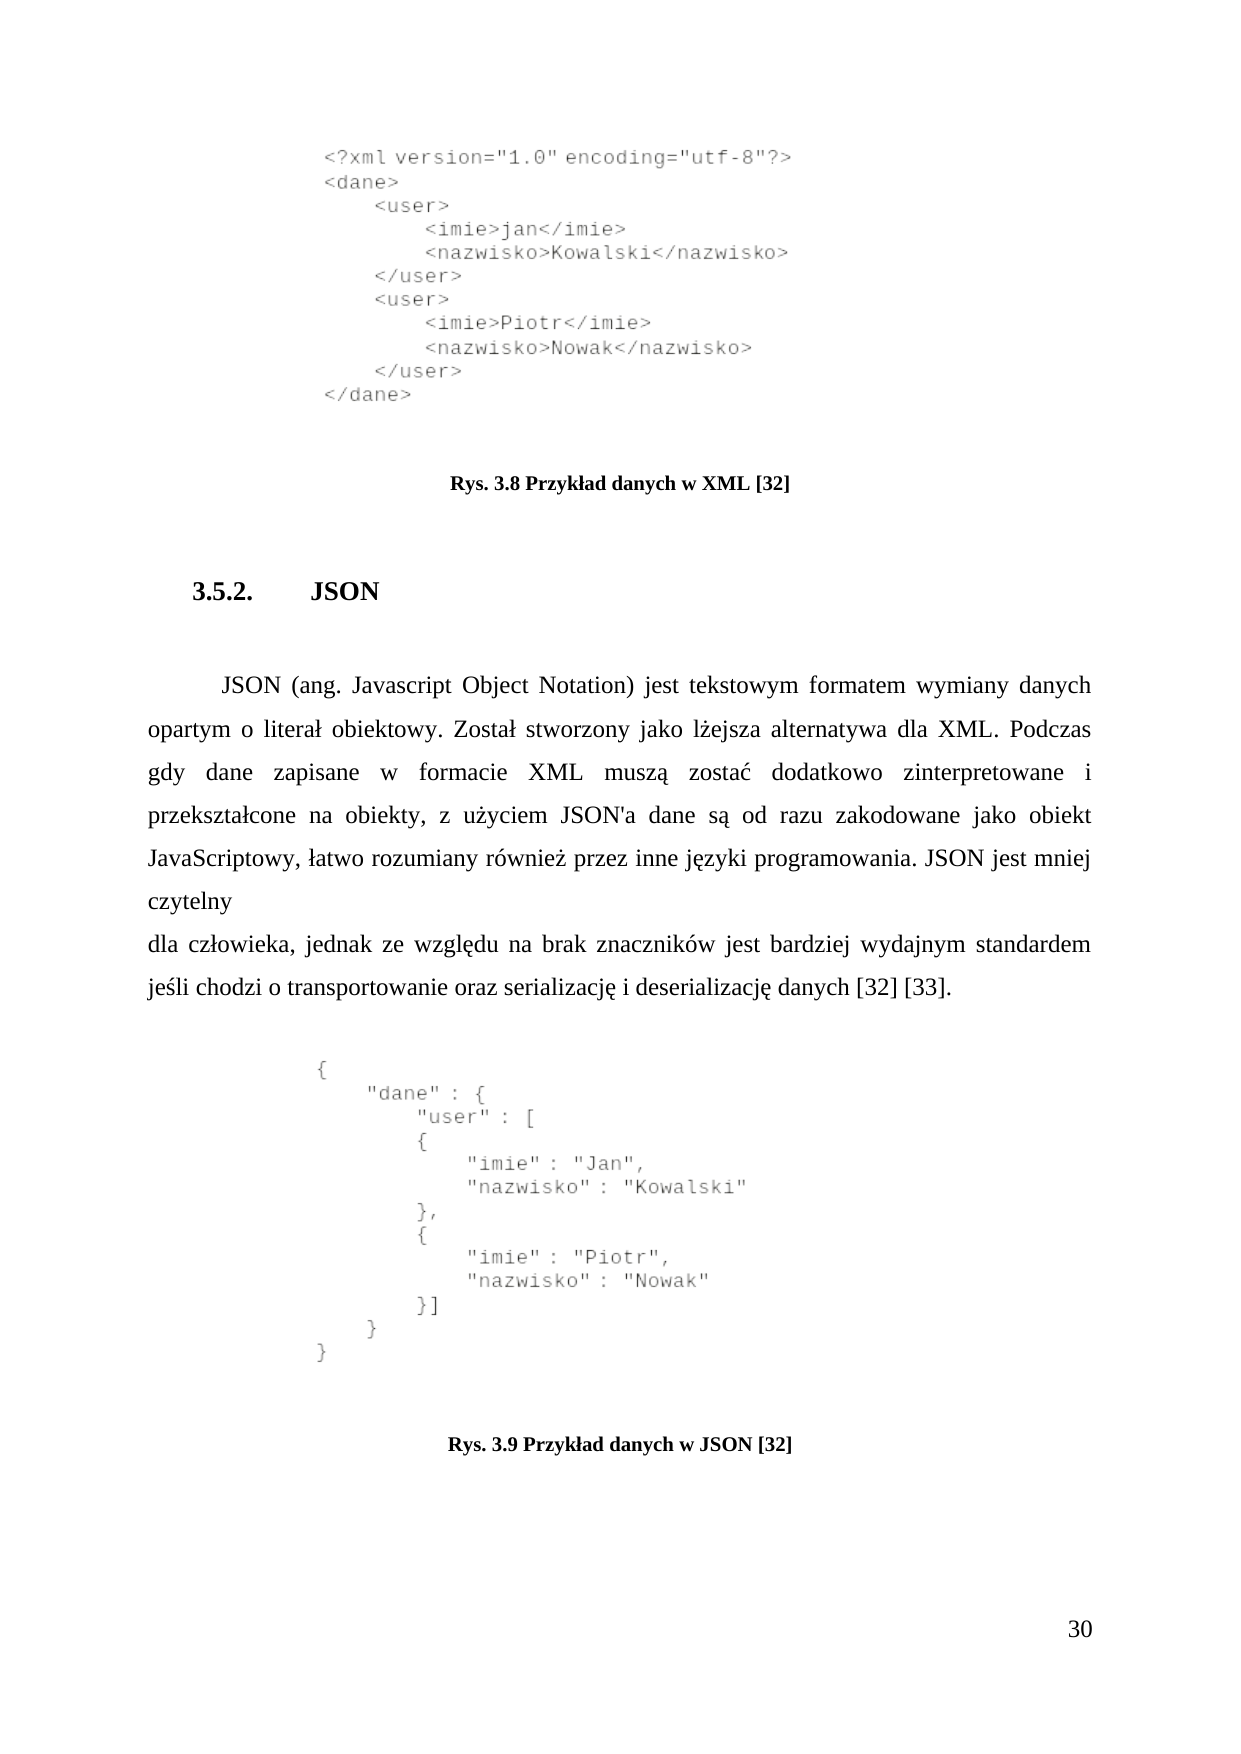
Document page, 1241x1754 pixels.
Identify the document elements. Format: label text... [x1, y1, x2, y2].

subtitle JSON [192, 574, 1092, 606]
text JSON (ang. Javascript Object Notation) jest tekstowym formatem wymiany danych opartym o literał obiektowy. Został stworzony jako lżejsza alternatywa dla XML. Podczas gdy dane zapisane w formacie XML muszą zostać dodatkowo zinterpretowane i przekształcone na obiekty, z użyciem JSON'a dane są od razu zakodowane jako obiekt JavaScriptowy, łatwo rozumiany również przez inne języki programowania. JSON jest mniej czytelny dla człowieka, jednak ze względu na brak znaczników jest bardziej wydajnym standardem jeśli chodzi o transportowanie oraz serializację i deserializację danych [32] [33]. [148, 671, 1092, 1001]
